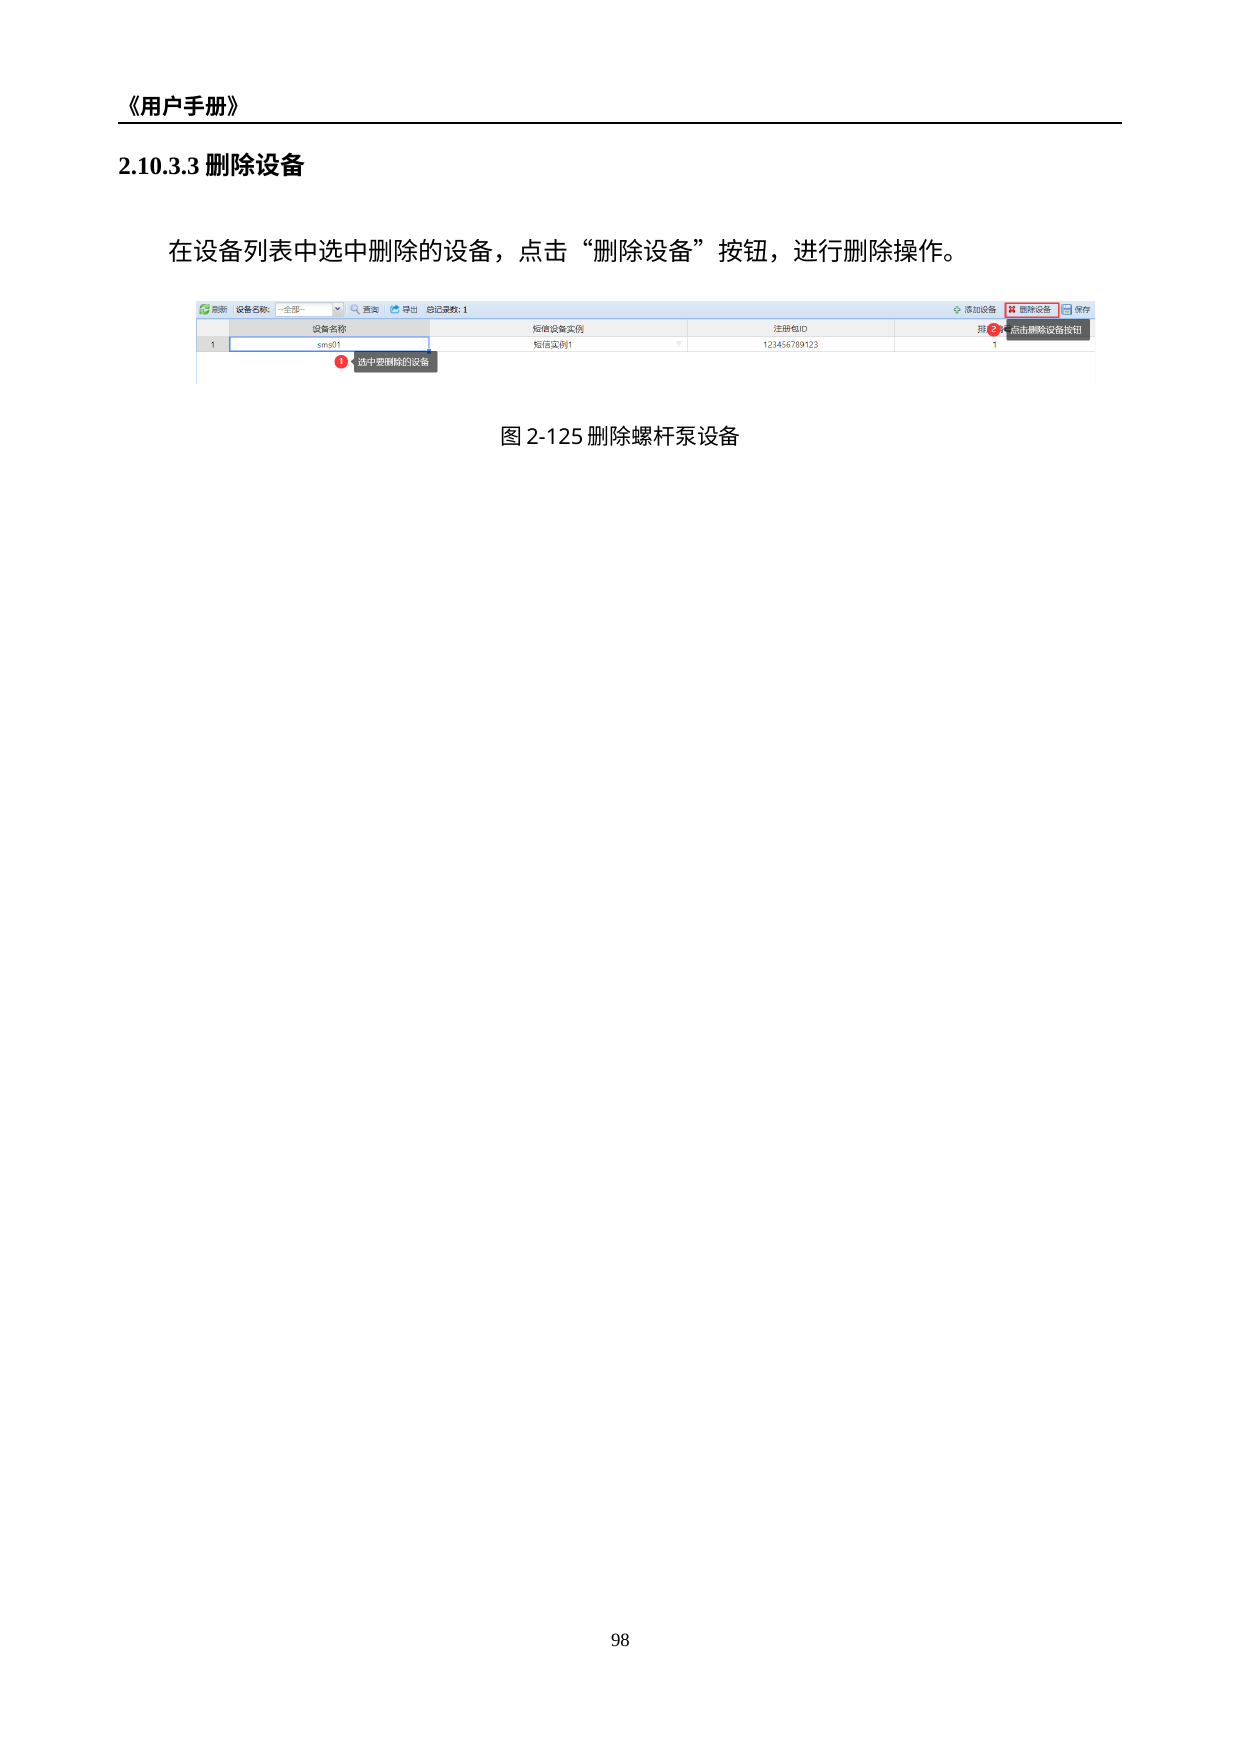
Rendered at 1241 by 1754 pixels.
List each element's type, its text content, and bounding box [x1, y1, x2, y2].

text 图2-125删除螺杆泵设备 [118, 418, 1122, 452]
text 在设备列表中选中删除的设备，点击“删除设备”按钮，进行删除操作。 [118, 215, 1122, 283]
subtitle 2.10.3.3 删除设备 [118, 129, 1122, 197]
picture [195, 301, 1096, 384]
